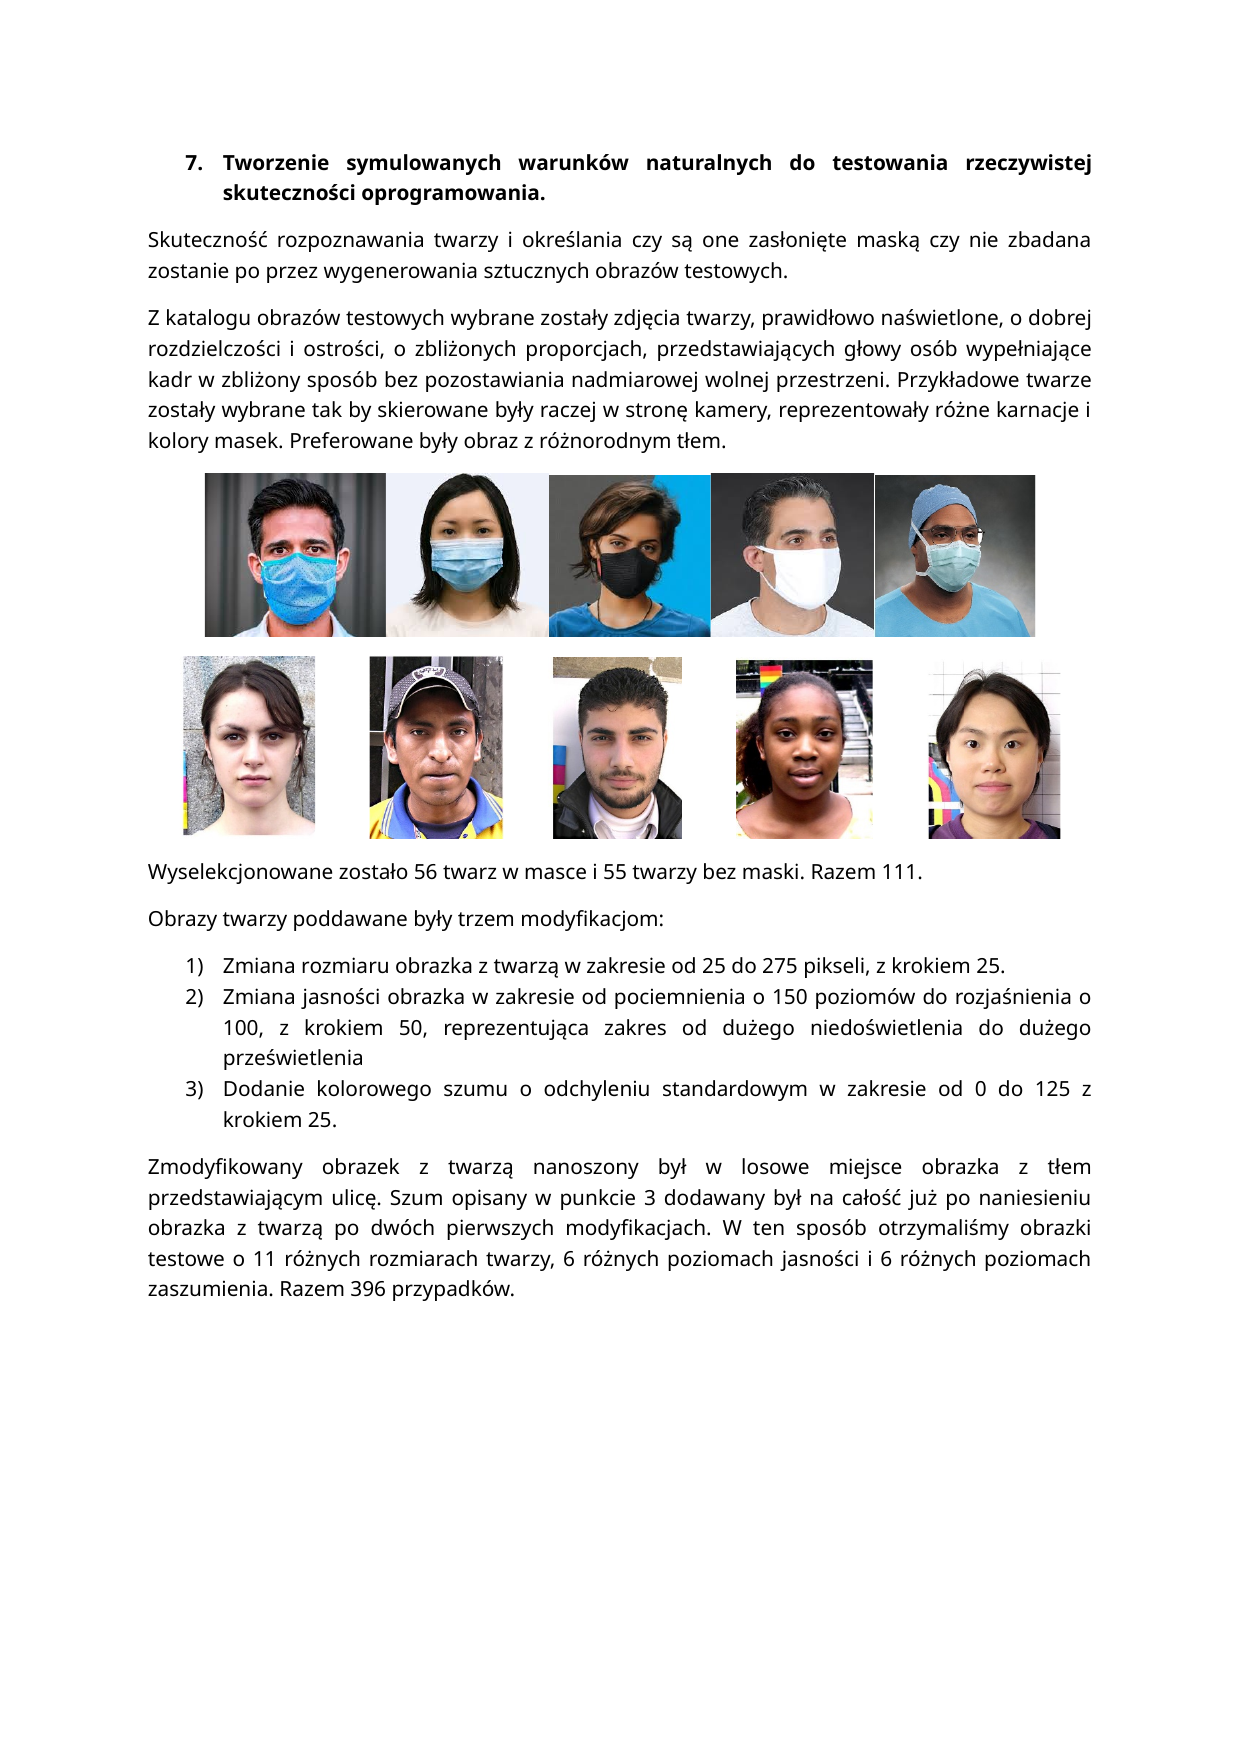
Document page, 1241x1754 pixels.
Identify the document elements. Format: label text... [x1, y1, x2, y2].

text Obrazy twarzy poddawane były trzem modyfikacjom: [148, 904, 1093, 933]
picture [369, 655, 504, 839]
picture [547, 657, 682, 839]
picture [179, 656, 316, 839]
text Skuteczność rozpoznawania twarzy i określania czy są one zasłonięte maską czy nie zbadana zostanie po przez wygenerowania sztucznych obrazów testowych. [148, 226, 1093, 284]
text Wyselekcjonowane zostało 56 twarz w masce i 55 twarzy bez maski. Razem 111. [148, 857, 1093, 885]
list Dodanie kolorowego szumu o odchyleniu standardowym w zakresie od 0 do 125 z krokiem 25. [185, 1074, 1093, 1133]
text Z katalogu obrazów testowych wybrane zostały zdjęcia twarzy, prawidłowo naświetlone, o dobrej rozdzielczości i ostrości, o zbliżonych proporcjach, przedstawiających głowy osób wypełniające kadr w zbliżony sposób bez pozostawiania nadmiarowej wolnej przestrzeni. Przykładowe twarze zostały wybrane tak by skierowane były raczej w stronę kamery, reprezentowały różne karnacje i kolory masek. Preferowane były obraz z różnorodnym tłem. [148, 303, 1093, 454]
list Zmiana rozmiaru obrazka z twarzą w zakresie od 25 do 275 pikseli, z krokiem 25. [185, 952, 1093, 980]
picture [926, 659, 1061, 839]
text Zmodyfikowany obrazek z twarzą nanoszony był w losowe miejsce obrazka z tłem przedstawiającym ulicę. Szum opisany w punkcie 3 dodawany był na całość już po naniesieniu obrazka z twarzą po dwóch pierwszych modyfikacjach. W ten sposób otrzymaliśmy obrazki testowe o 11 różnych rozmiarach twarzy, 6 różnych poziomach jasności i 6 różnych poziomach zaszumienia. Razem 396 przypadków. [148, 1152, 1093, 1303]
list Tworzenie symulowanych warunków naturalnych do testowania rzeczywistej skuteczności oprogramowania. [185, 148, 1093, 207]
picture [736, 657, 873, 839]
list Zmiana jasności obrazka w zakresie od pociemnienia o 150 poziomów do rozjaśnienia o 100, z krokiem 50, reprezentująca zakres od dużego niedoświetlenia do dużego prześwietlenia [185, 982, 1093, 1072]
picture [204, 473, 1036, 637]
